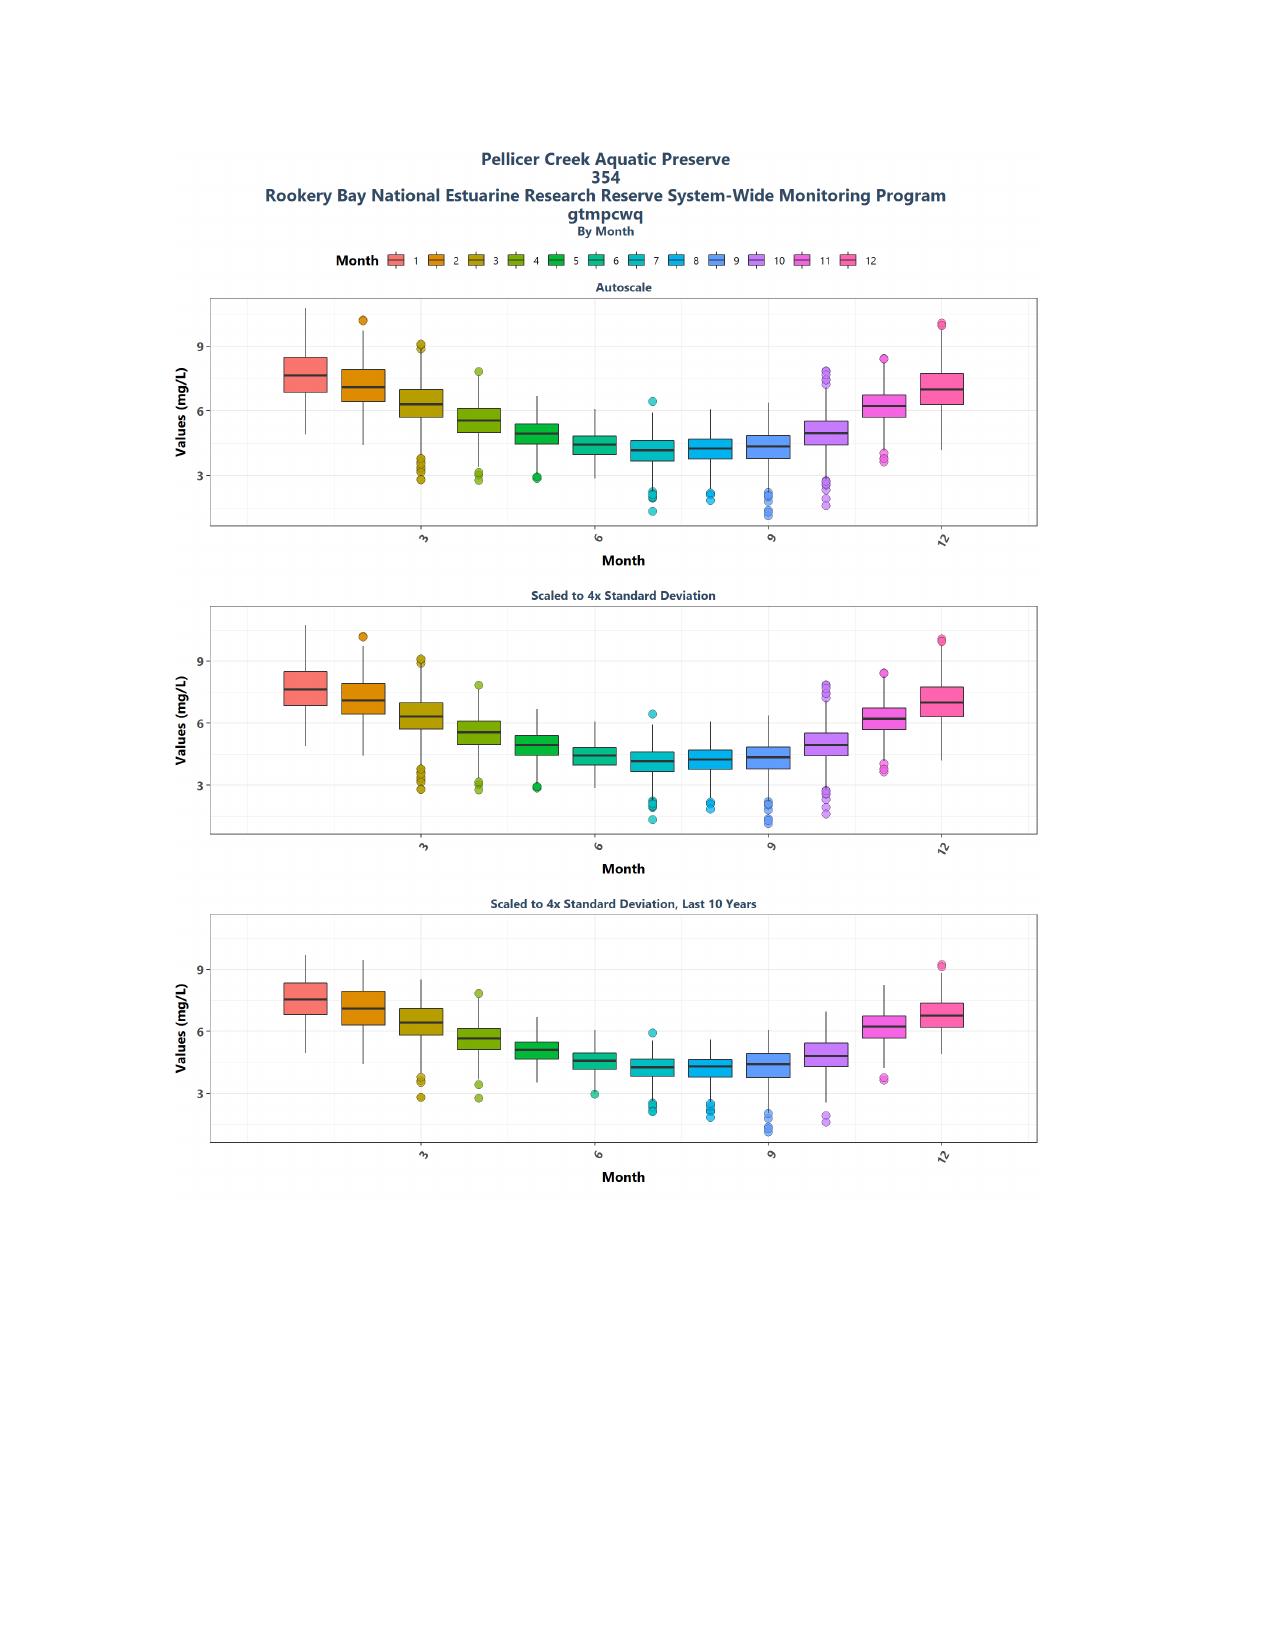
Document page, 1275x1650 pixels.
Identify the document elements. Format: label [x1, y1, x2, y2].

picture [168, 150, 1044, 1200]
